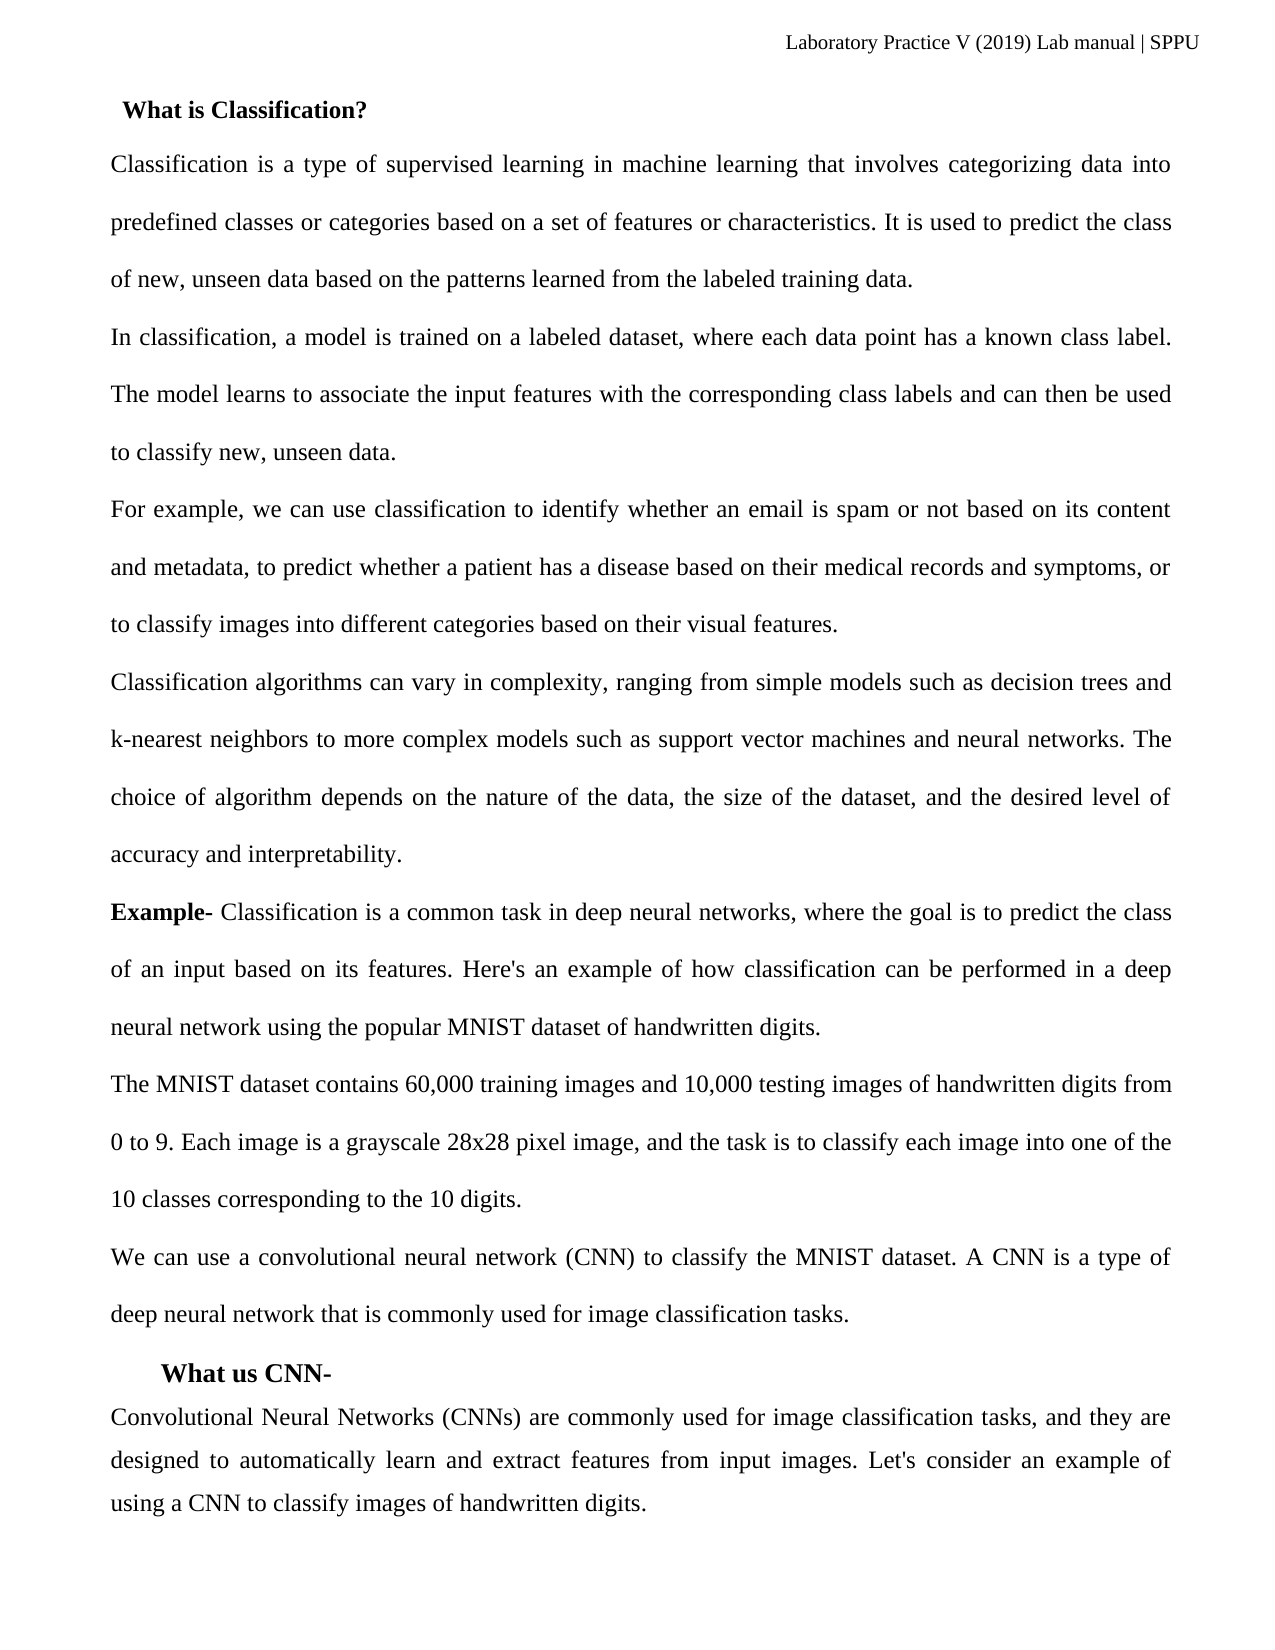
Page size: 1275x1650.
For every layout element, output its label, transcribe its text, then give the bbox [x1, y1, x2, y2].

text In classification, a model is trained on a labeled dataset, where each data point has a known class label. The model learns to associate the input features with the corresponding class labels and can then be used to classify new, unseen data. [110, 322, 1173, 466]
text Classification is a type of supervised learning in machine learning that involves categorizing data into predefined classes or categories based on a set of features or characteristics. It is used to predict the class of new, unseen data based on the patterns learned from the labeled training data. [110, 149, 1173, 293]
subtitle What us CNN- [135, 1357, 1225, 1388]
text We can use a convolutional neural network (CNN) to classify the MNIST dataset. A CNN is a type of deep neural network that is commonly used for image classification tasks. [110, 1242, 1173, 1328]
text For example, we can use classification to identify whether an email is spam or not based on its content and metadata, to predict whether a patient has a disease based on their medical records and symptoms, or to classify images into different categories based on their visual features. [110, 494, 1172, 638]
text The MNIST dataset contains 60,000 training images and 10,000 testing images of handwritten digits from 0 to 9. Each image is a grayscale 28x28 pixel image, and the task is to classify each image into one of the 10 classes corresponding to the 10 digits. [110, 1069, 1173, 1213]
text Example- Classification is a common task in deep neural networks, where the goal is to predict the class of an input based on its features. Here's an example of how classification can be performed in a deep neural network using the popular MNIST dataset of handwritten digits. [110, 897, 1174, 1041]
text Convolutional Neural Networks (CNNs) are commonly used for image classification tasks, and they are designed to automatically learn and extract features from input images. Let's consider an example of using a CNN to classify images of handwritten digits. [110, 1402, 1173, 1517]
text Classification algorithms can vary in complexity, ranging from simple models such as decision trees and k-nearest neighbors to more complex models such as support vector machines and neural networks. The choice of algorithm depends on the nature of the data, the size of the dataset, and the desired level of accuracy and interpretability. [110, 667, 1173, 868]
text What is Classification? [122, 95, 1225, 124]
